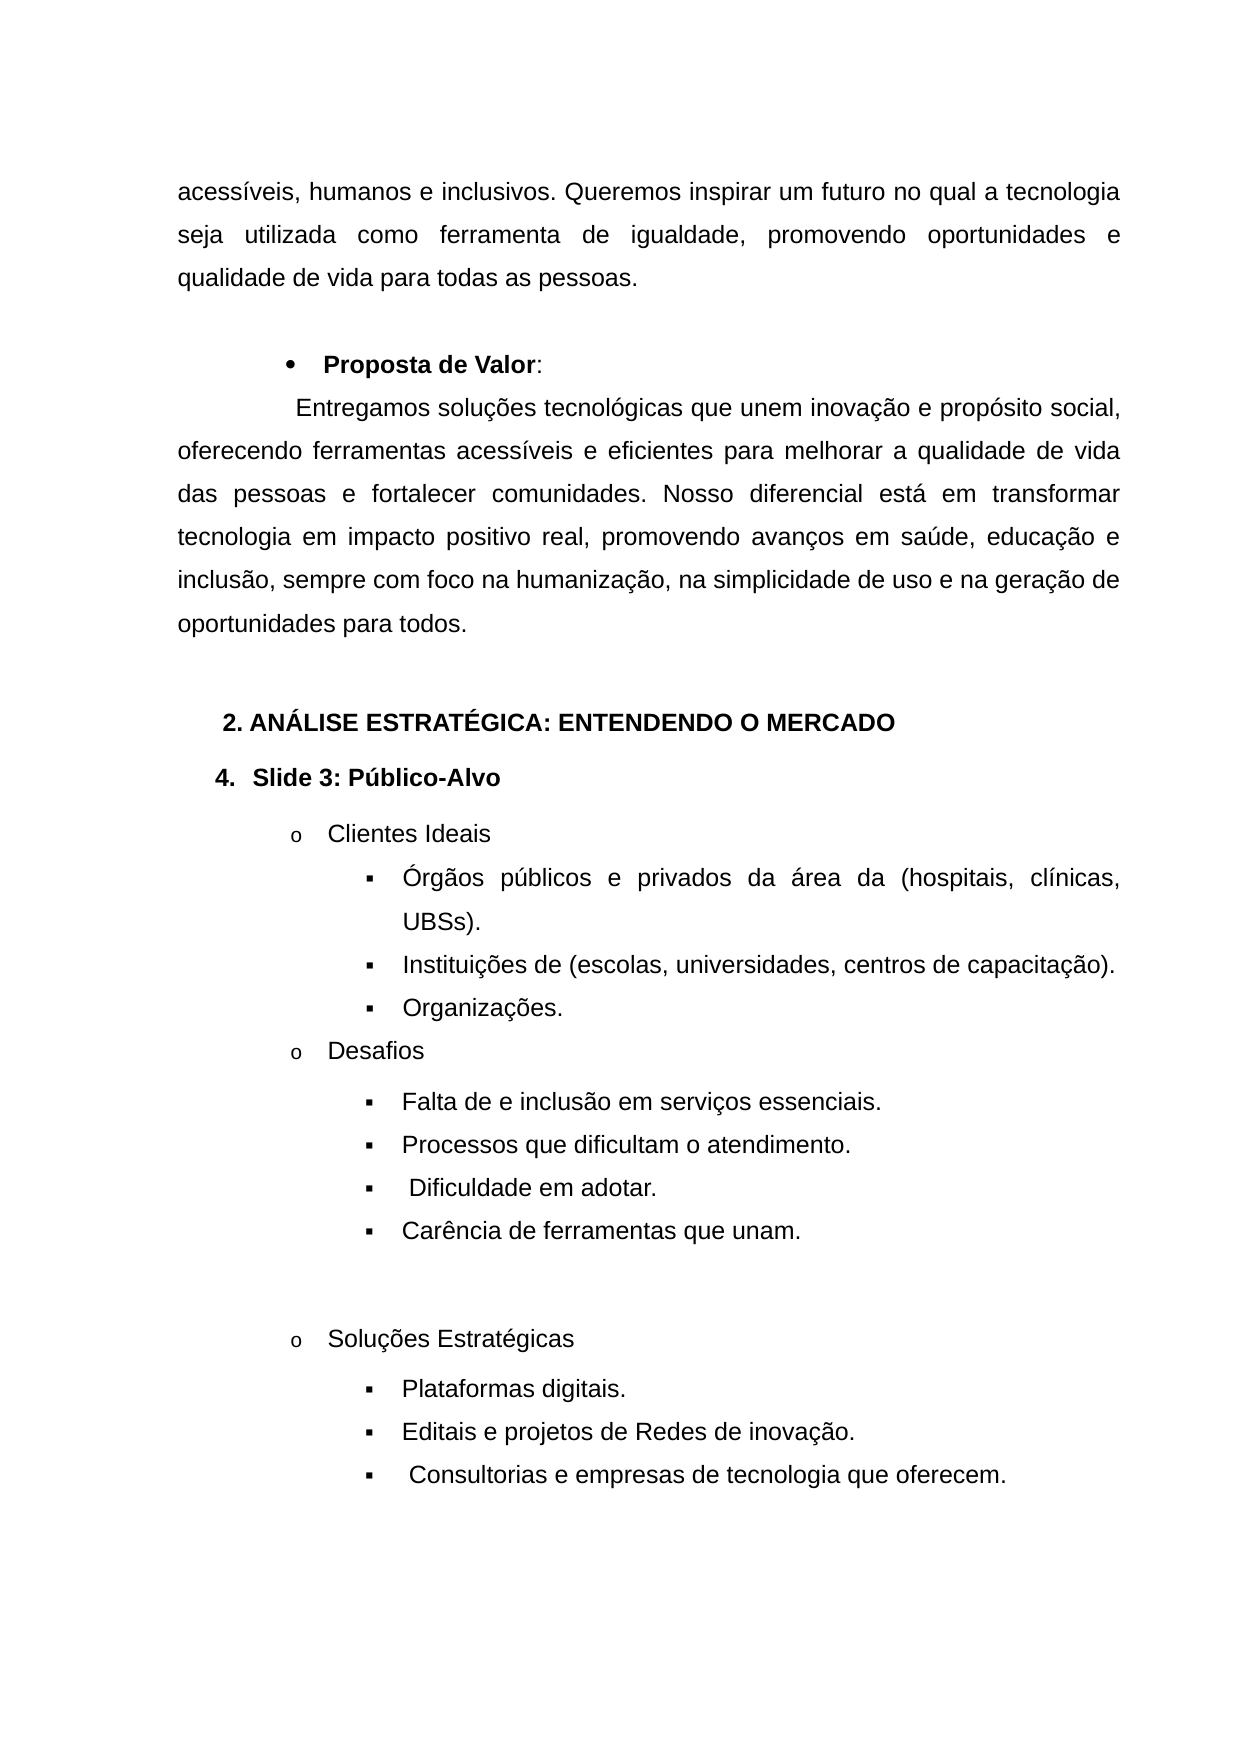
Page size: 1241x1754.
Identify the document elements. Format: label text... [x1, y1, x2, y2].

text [177, 177, 1122, 292]
list Processos que dificultam o atendimento. [364, 1130, 1122, 1158]
list Organizações. [365, 993, 1122, 1022]
list Plataformas digitais. [364, 1374, 1122, 1403]
subtitle Slide 3: Público-Alvo [215, 763, 1122, 792]
text Entregamos soluções tecnológicas que unem inovação e propósito social, oferecendo ferramentas acessíveis e eficientes para melhorar a qualidade de vida das pessoas e fortalecer comunidades. Nosso diferencial está em transformar tecnologia em impacto positivo real, promovendo avanços em saúde, educação e inclusão, sempre com foco na humanização, na simplicidade de uso e na geração de oportunidades para todos. [177, 393, 1122, 637]
list Carência de ferramentas que unam. [364, 1216, 1122, 1245]
list Falta de e inclusão em serviços essenciais. [364, 1087, 1122, 1115]
list Órgãos públicos e privados da área da (hospitais, clínicas, UBSs). [365, 863, 1122, 935]
list Clientes Ideais [290, 819, 1122, 849]
list Instituições de (escolas, universidades, centros de capacitação). [365, 950, 1122, 978]
list Desafios [290, 1036, 1122, 1066]
list Editais e projetos de Redes de inovação. [364, 1417, 1122, 1446]
list Consultorias e empresas de tecnologia que oferecem. [364, 1461, 1122, 1489]
list Soluções Estratégicas [290, 1323, 1122, 1353]
subtitle 2. Análise Estratégica: Entendendo o Mercado [222, 708, 1122, 736]
list Dificuldade em adotar. [364, 1173, 1122, 1202]
list Proposta de Valor: [286, 350, 1122, 378]
